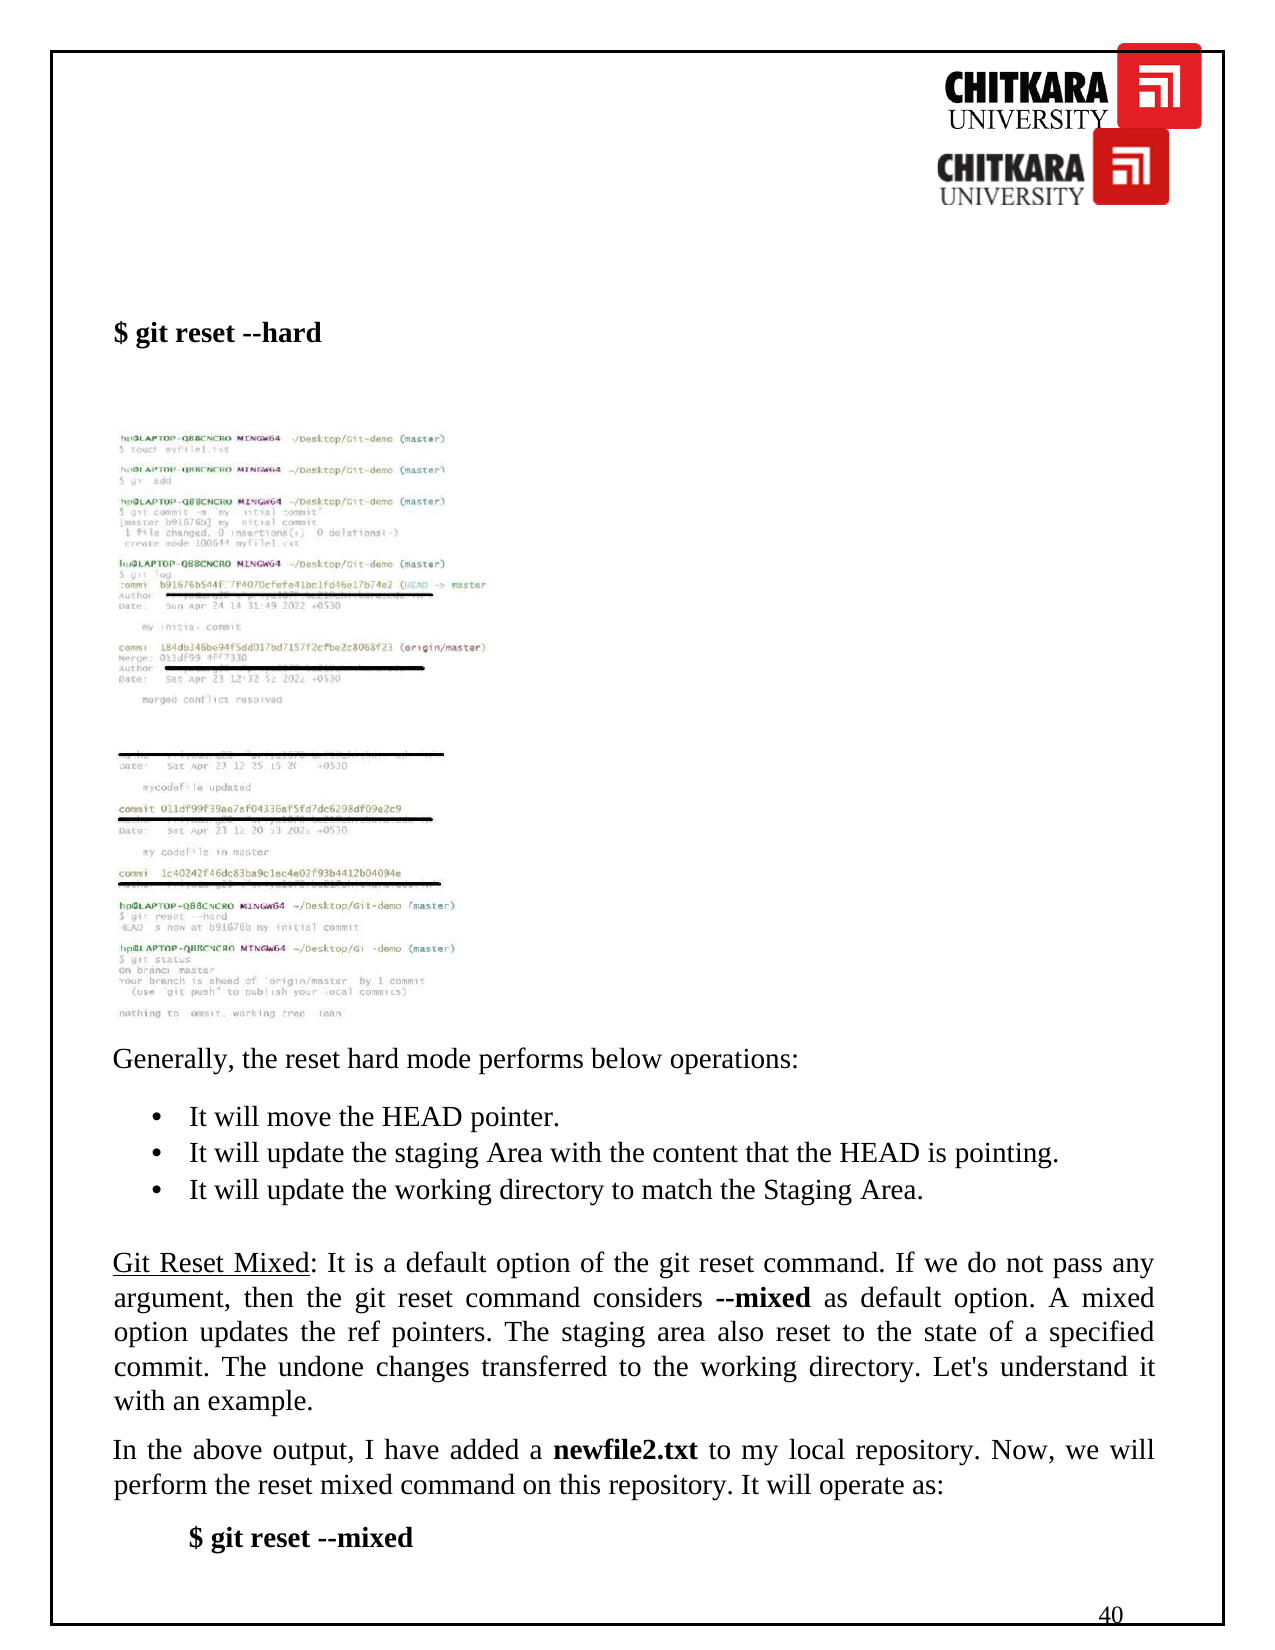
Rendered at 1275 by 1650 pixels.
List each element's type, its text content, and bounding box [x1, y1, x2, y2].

picture [118, 423, 497, 710]
picture [937, 53, 1202, 205]
list It will move the HEAD pointer. [151, 1099, 1217, 1133]
text Git Reset Mixed: It is a default option of the git reset command. If we do not pass any argument, then the git reset command considers --mixed as default option. A mixed option updates the ref pointers. The staging area also reset to the state of a specified commit. The undone changes transferred to the working directory. Let's understand it with an example. [112, 1246, 1156, 1417]
text In the above output, I have added a newfile2.txt to my local repository. Now, we will perform the reset mixed command on this repository. It will operate as: [112, 1432, 1155, 1501]
text $ git reset --mixed [189, 1520, 1217, 1554]
picture [945, 43, 1202, 50]
text $ git reset --hard [113, 315, 1217, 349]
picture [118, 750, 462, 1020]
list It will update the staging Area with the content that the HEAD is pointing. [151, 1136, 1217, 1169]
list It will update the working directory to match the Staging Area. [151, 1172, 1217, 1205]
